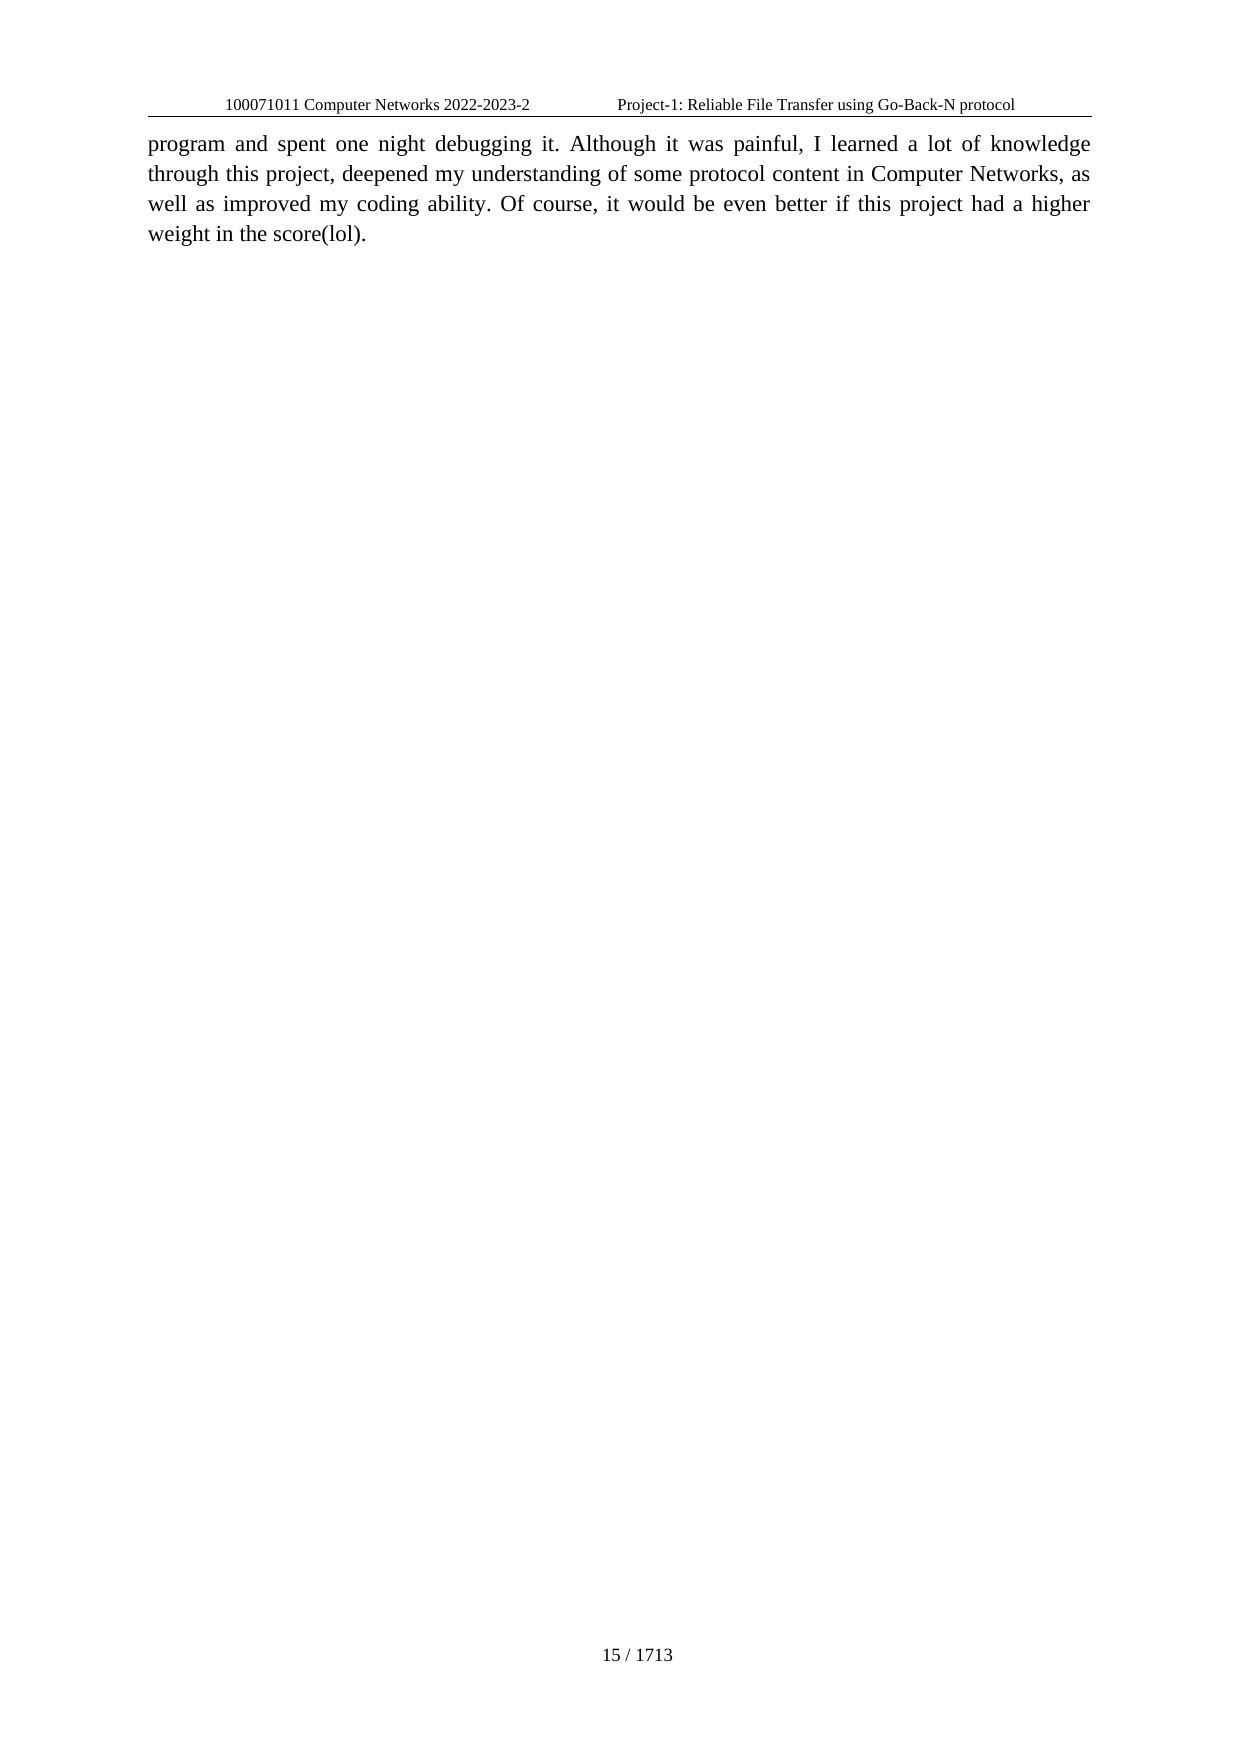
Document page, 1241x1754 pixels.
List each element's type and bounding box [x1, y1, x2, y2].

text [148, 130, 1092, 247]
